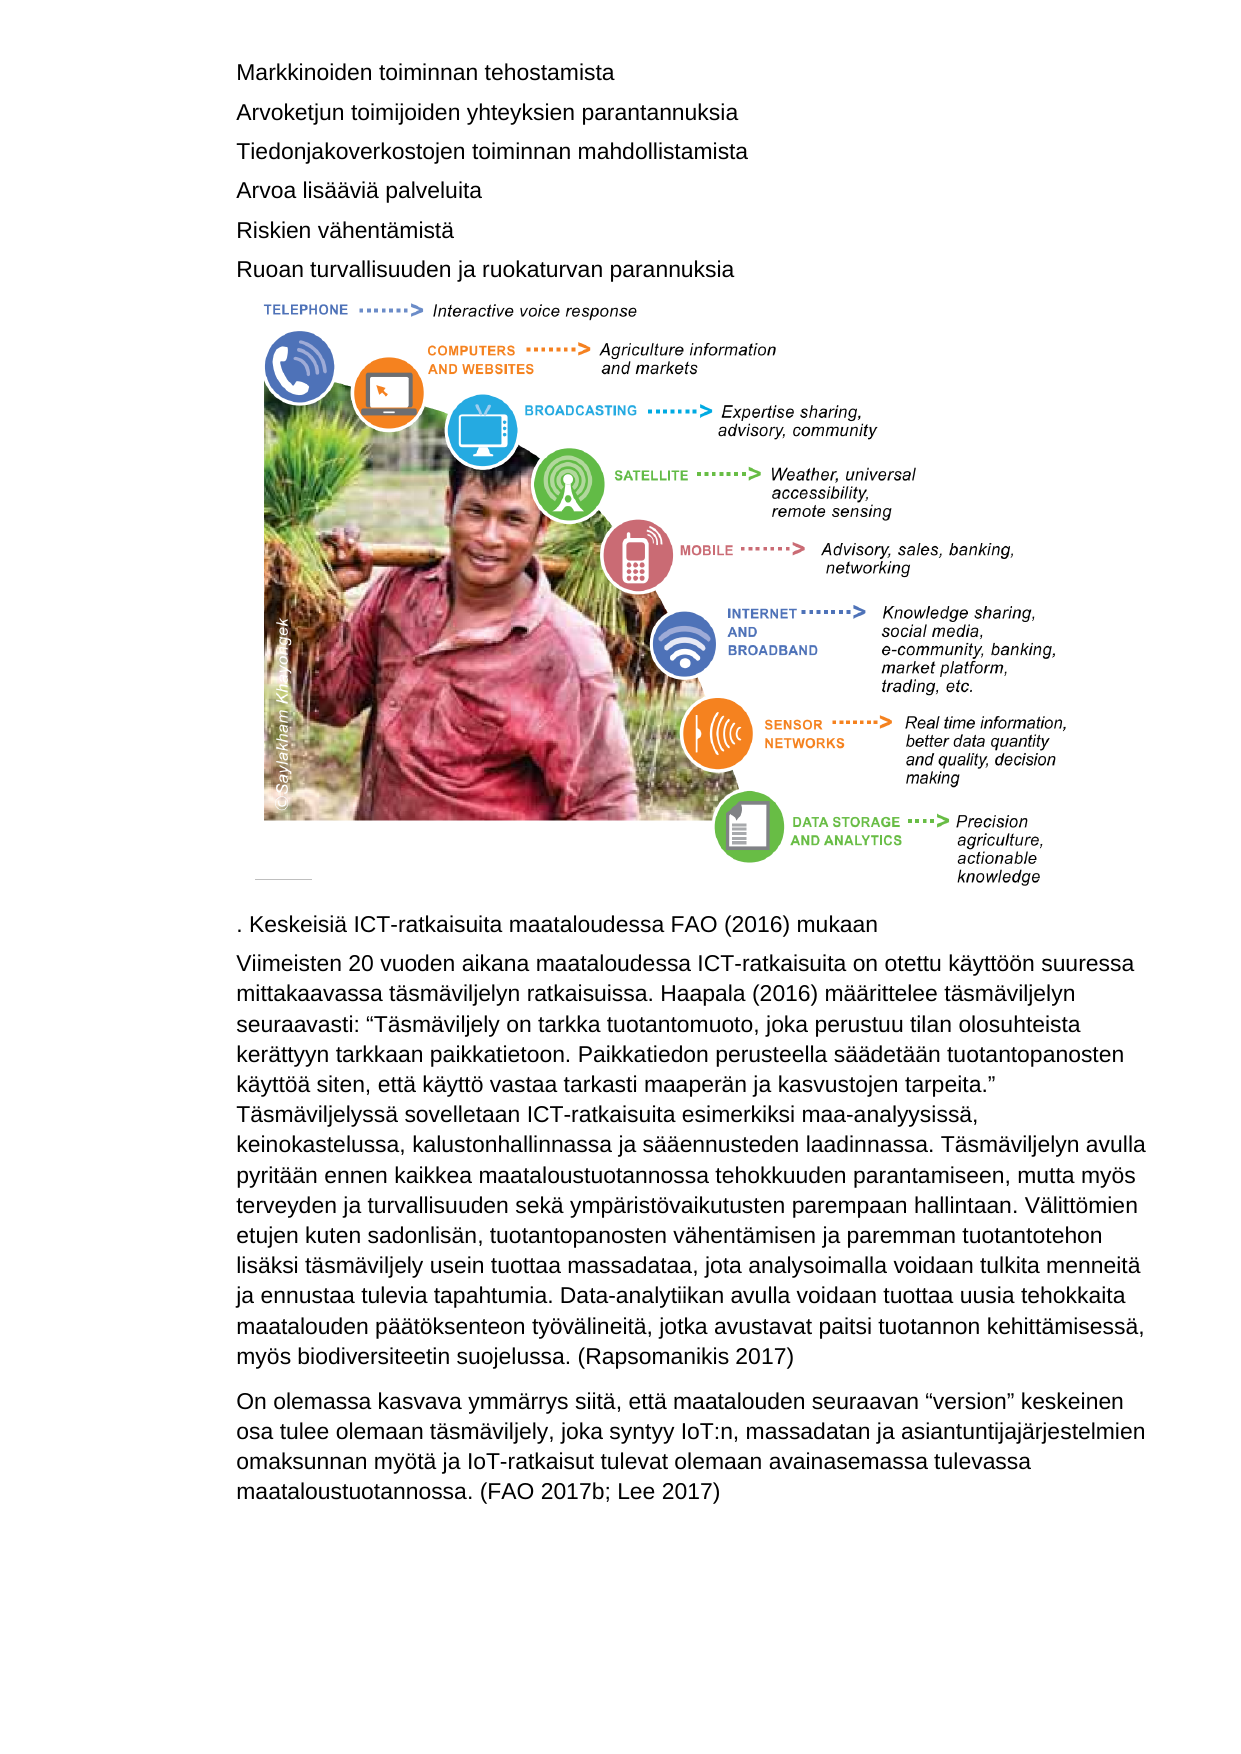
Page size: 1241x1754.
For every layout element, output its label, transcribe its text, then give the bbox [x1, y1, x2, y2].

text On olemassa kasvava ymmärrys siitä, että maatalouden seuraavan “version” keskeinen osa tulee olemaan täsmäviljely, joka syntyy IoT:n, massadatan ja asiantuntijajärjestelmien omaksunnan myötä ja IoT-ratkaisut tulevat olemaan avainasemassa tulevassa maataloustuotannossa. (FAO 2017b; Lee 2017) [236, 1388, 1152, 1504]
picture [255, 296, 1082, 898]
text Viimeisten 20 vuoden aikana maataloudessa ICT-ratkaisuita on otettu käyttöön suuressa mittakaavassa täsmäviljelyn ratkaisuissa. Haapala (2016) määrittelee täsmäviljelyn seuraavasti: “Täsmäviljely on tarkka tuotantomuoto, joka perustuu tilan olosuhteista kerättyyn tarkkaan paikkatietoon. Paikkatiedon perusteella säädetään tuotantopanosten käyttöä siten, että käyttö vastaa tarkasti maaperän ja kasvustojen tarpeita.” Täsmäviljelyssä sovelletaan ICT-ratkaisuita esimerkiksi maa-analyysissä, keinokastelussa, kalustonhallinnassa ja sääennusteden laadinnassa. Täsmäviljelyn avulla pyritään ennen kaikkea maataloustuotannossa tehokkuuden parantamiseen, mutta myös terveyden ja turvallisuuden sekä ympäristövaikutusten parempaan hallintaan. Välittömien etujen kuten sadonlisän, tuotantopanosten vähentämisen ja paremman tuotantotehon lisäksi täsmäviljely usein tuottaa massadataa, jota analysoimalla voidaan tulkita menneitä ja ennustaa tulevia tapahtumia. Data-analytiikan avulla voidaan tuottaa uusia tehokkaita maatalouden päätöksenteon työvälineitä, jotka avustavat paitsi tuotannon kehittämisessä, myös biodiversiteetin suojelussa. (Rapsomanikis 2017) [236, 950, 1152, 1369]
